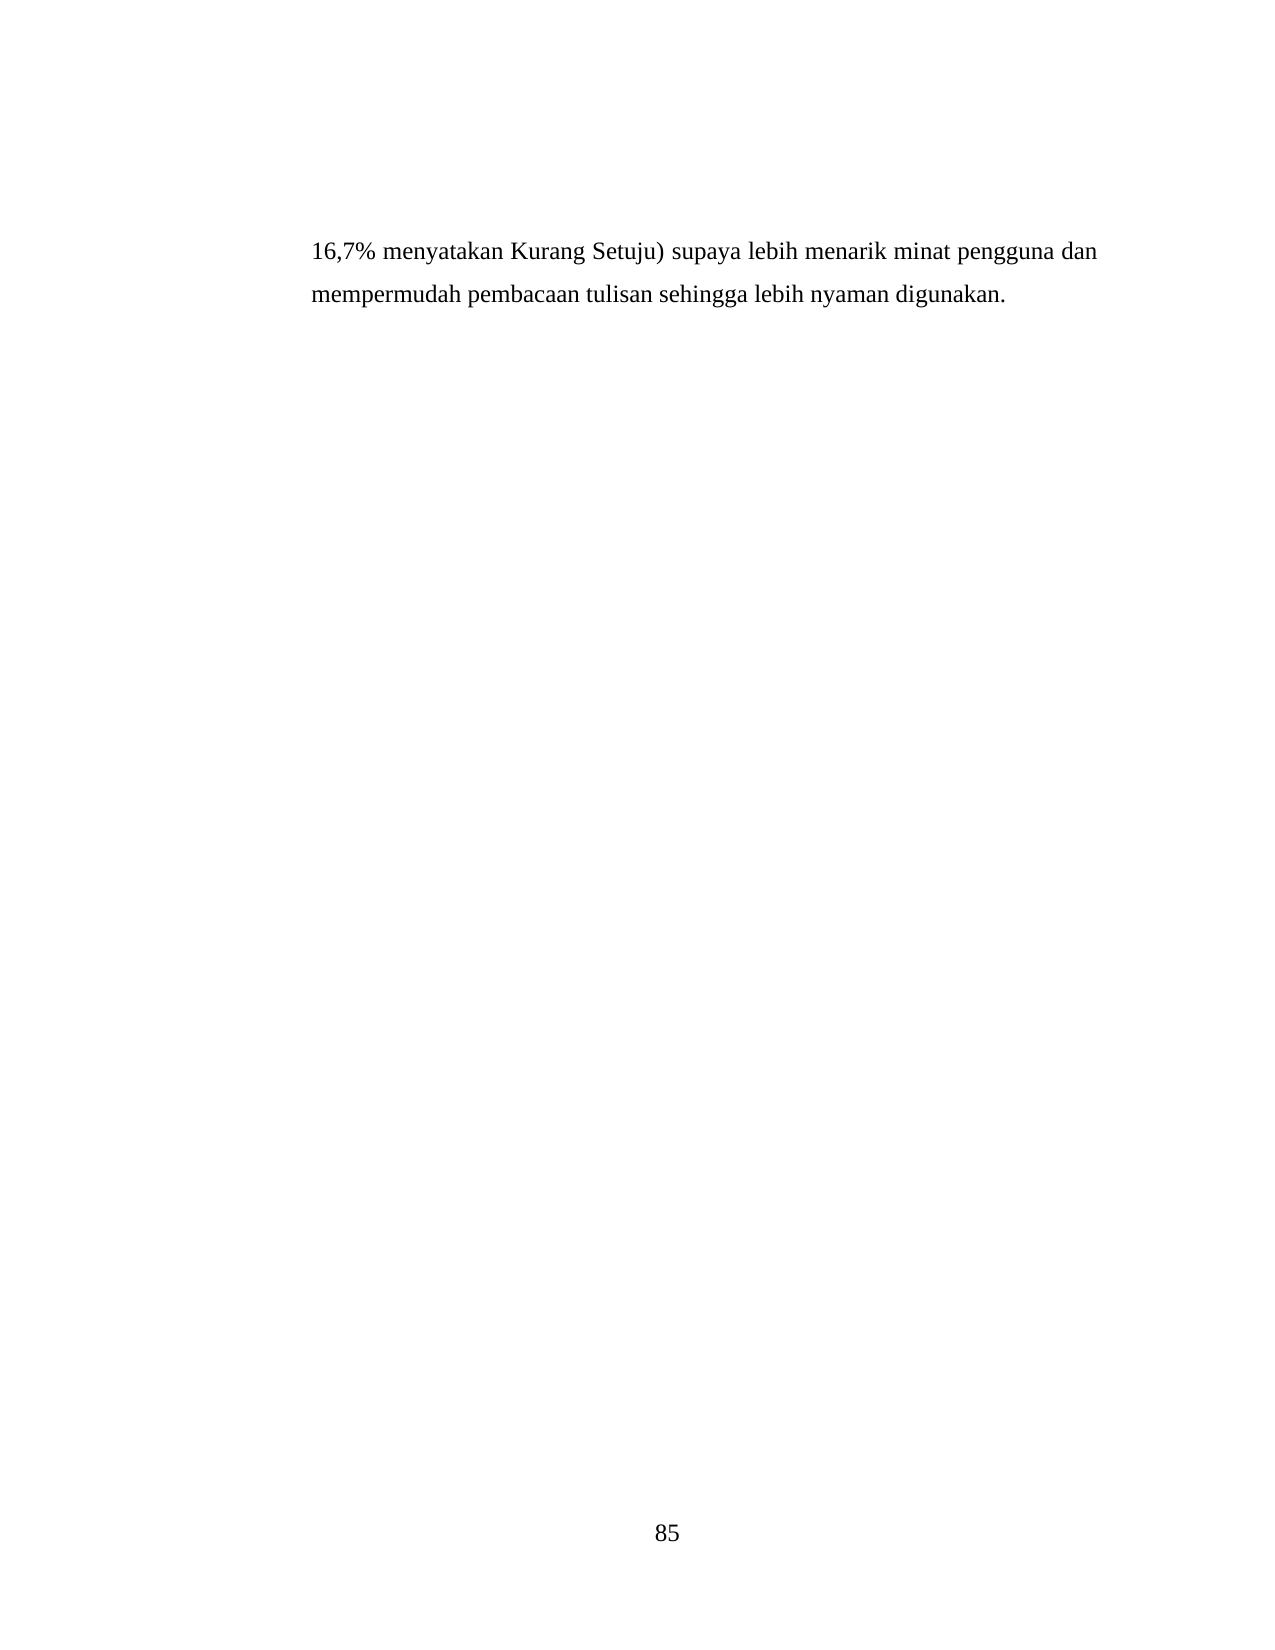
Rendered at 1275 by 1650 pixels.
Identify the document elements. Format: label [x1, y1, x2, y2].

list [236, 236, 1098, 308]
